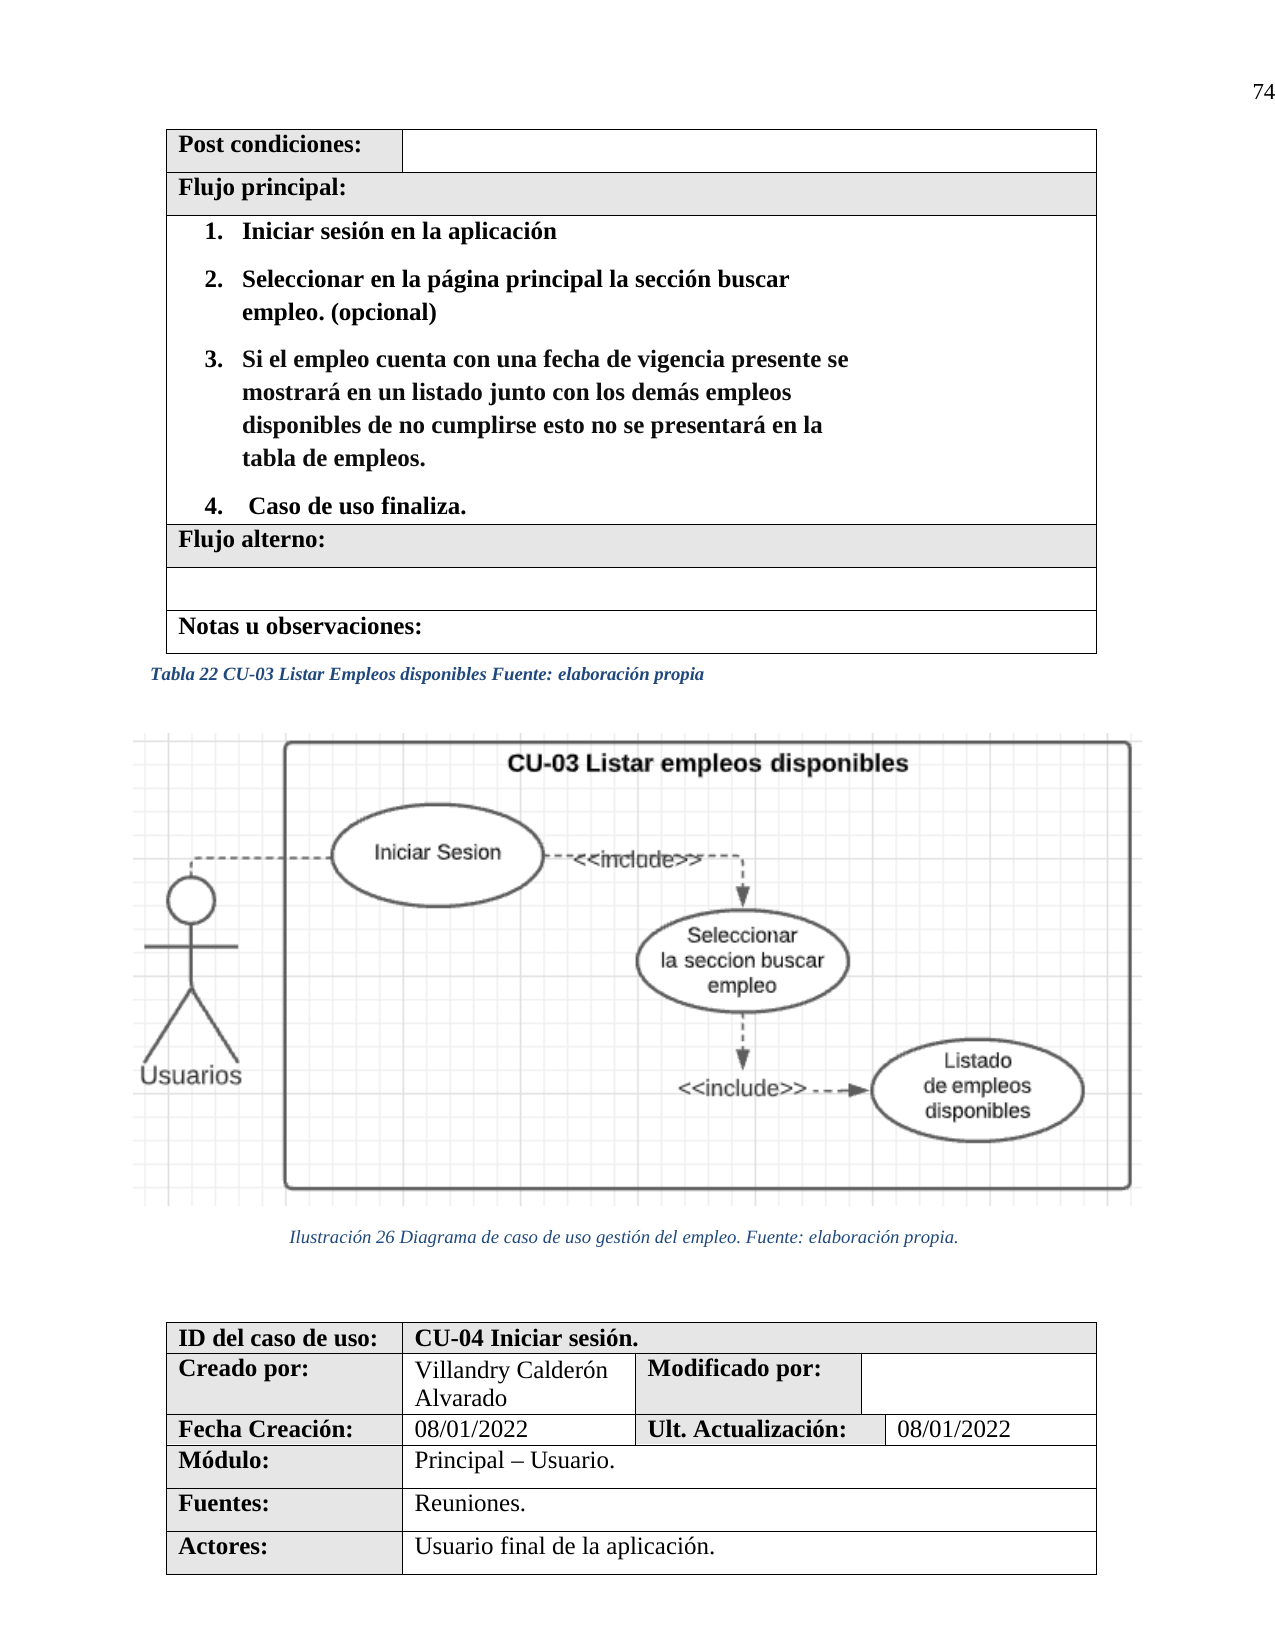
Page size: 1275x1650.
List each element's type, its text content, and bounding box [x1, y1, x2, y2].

text Tabla 22 CU-03 Listar Empleos disponibles Fuente: elaboración propia [150, 663, 1099, 685]
table_cell Actores: [167, 1532, 402, 1574]
text Ilustración 26 Diagrama de caso de uso gestión del empleo. Fuente: elaboración propia. [150, 1206, 1099, 1248]
table_cell 08/01/2022 [403, 1415, 635, 1444]
table_cell Principal – Usuario. [403, 1446, 1096, 1488]
table_cell [862, 1354, 1096, 1414]
table_cell Creado por: [167, 1354, 402, 1414]
table_cell Post condiciones: [167, 130, 402, 172]
picture [132, 733, 1143, 1206]
table_cell Villandry Calderón Alvarado [403, 1354, 635, 1414]
table_cell Módulo: [167, 1446, 402, 1488]
table_cell Iniciar sesión en la aplicación Seleccionar en la página principal la sección buscar empleo. (opcional) Si el empleo cuenta con una fecha de vigencia presente se mostrará en un listado junto con los demás empleos disponibles de no cumplirse esto no se presentará en la tabla de empleos. Caso de uso finaliza. [167, 216, 1096, 524]
table_cell Flujo principal: [167, 173, 1096, 215]
table_cell Notas u observaciones: [167, 611, 1096, 653]
table_cell [167, 568, 1096, 610]
table_cell Reuniones. [403, 1489, 1096, 1531]
table_header CU-04 Iniciar sesión. [403, 1323, 1096, 1353]
table_cell Modificado por: [636, 1354, 861, 1414]
table_cell Flujo alterno: [167, 525, 1096, 567]
table_header ID del caso de uso: [167, 1323, 402, 1353]
table_cell [403, 130, 1096, 172]
table_cell Ult. Actualización: [636, 1415, 885, 1444]
table_cell Fuentes: [167, 1489, 402, 1531]
table_cell Usuario final de la aplicación. [403, 1532, 1096, 1574]
table_cell Fecha Creación: [167, 1415, 402, 1444]
table_cell 08/01/2022 [886, 1415, 1096, 1444]
